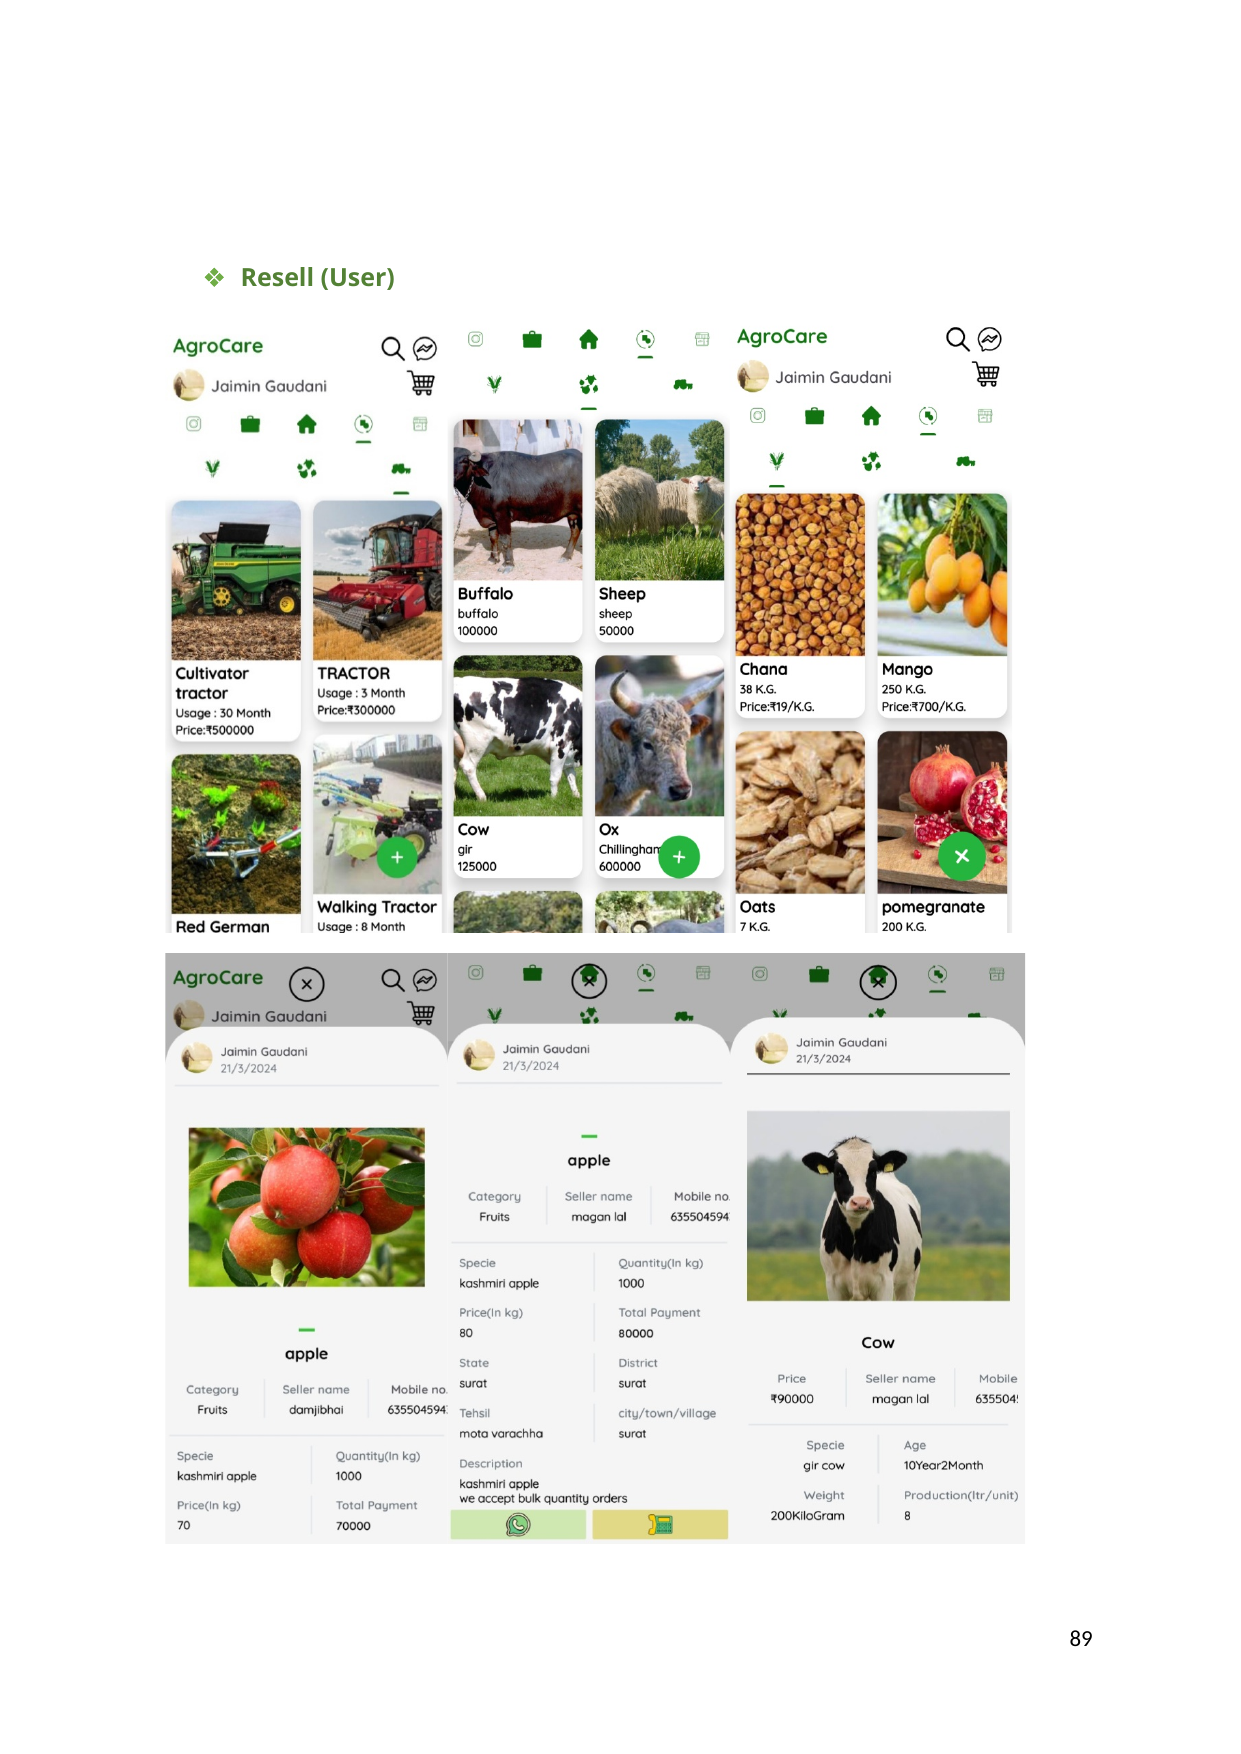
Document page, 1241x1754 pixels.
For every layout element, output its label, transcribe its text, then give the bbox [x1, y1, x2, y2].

picture [165, 953, 1026, 1544]
picture [165, 315, 1013, 933]
list Resell (User) [203, 259, 1092, 293]
